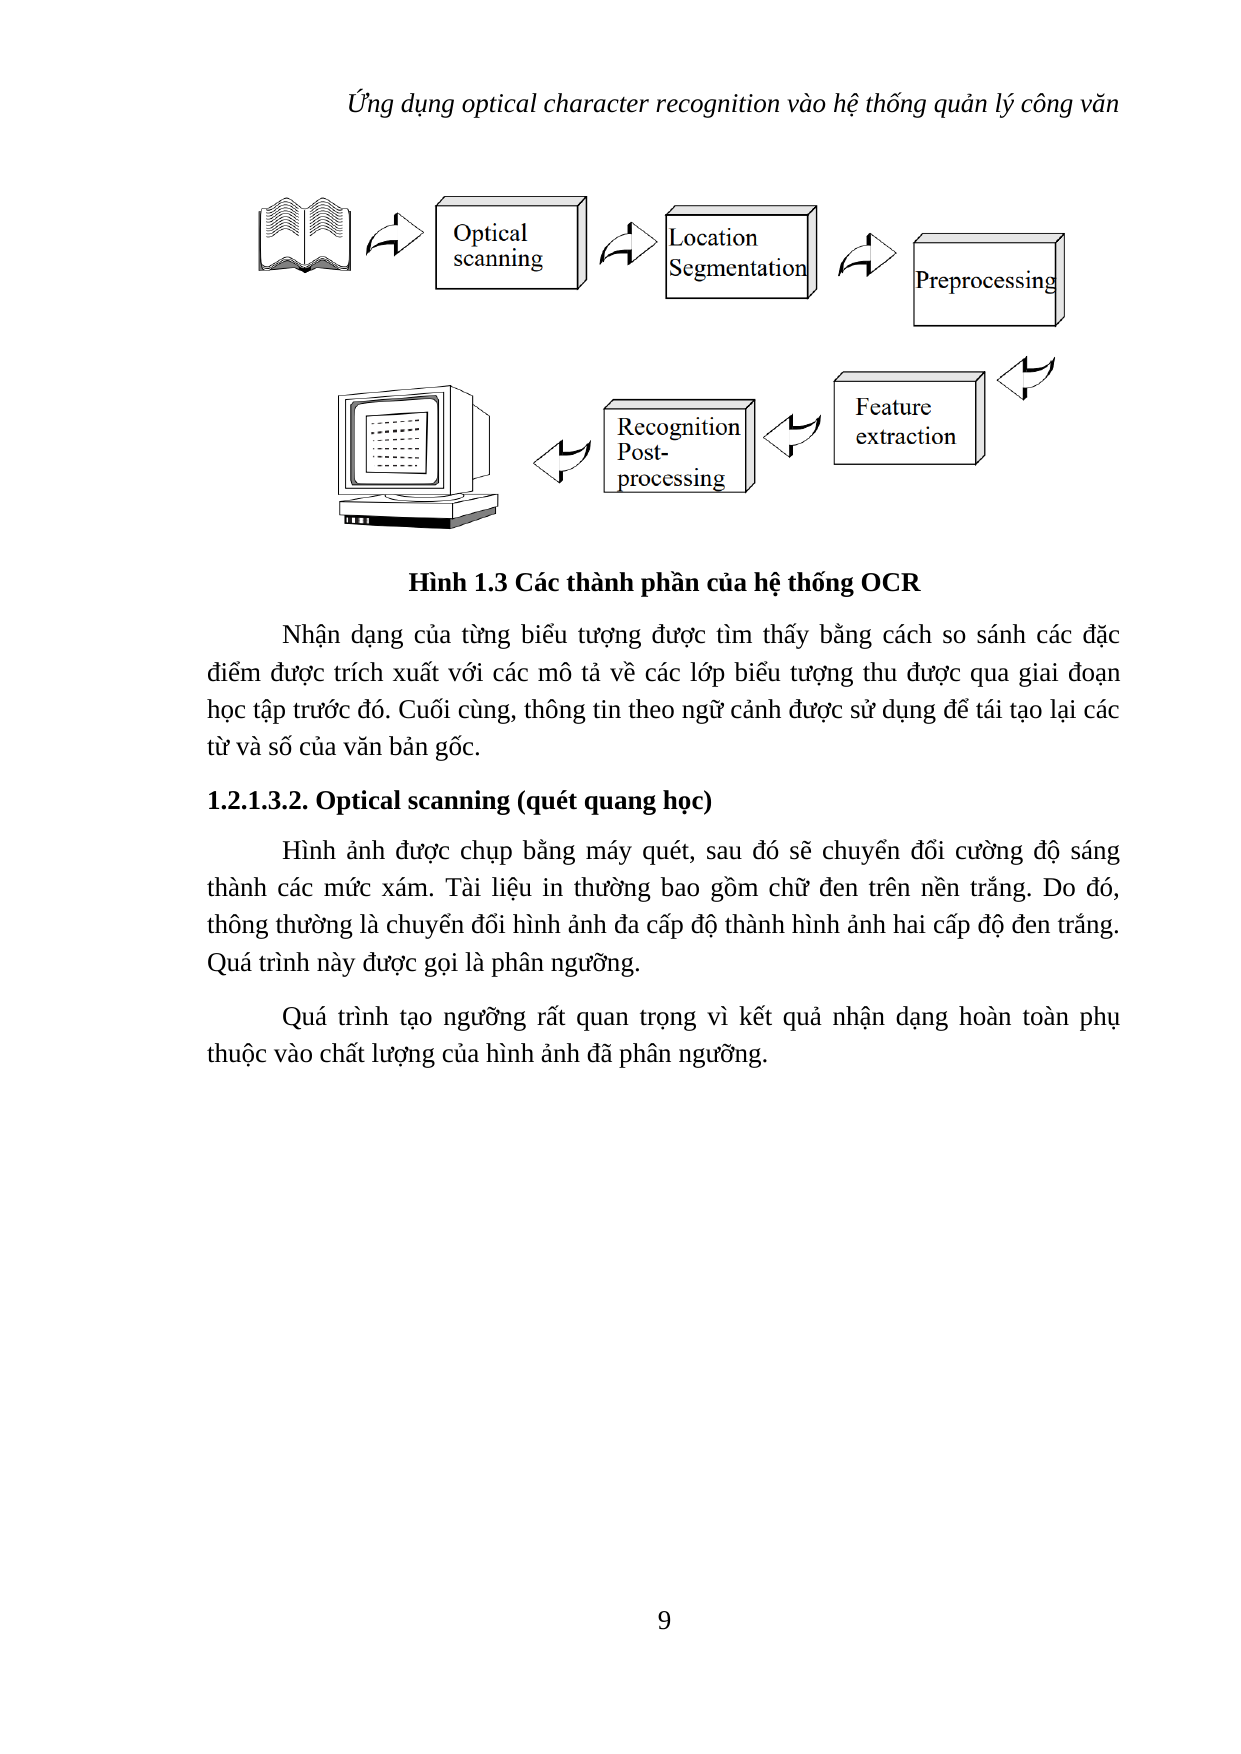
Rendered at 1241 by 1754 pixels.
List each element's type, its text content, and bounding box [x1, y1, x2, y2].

text Hình 1.3 Các thành phần của hệ thống OCR [207, 566, 1122, 598]
text Nhận dạng của từng biểu tượng được tìm thấy bằng cách so sánh các đặc điểm được trích xuất với các mô tả về các lớp biểu tượng thu được qua giai đoạn học tập trước đó. Cuối cùng, thông tin theo ngữ cảnh được sử dụng để tái tạo lại các từ và số của văn bản gốc. [207, 618, 1122, 761]
text Quá trình tạo ngưỡng rất quan trọng vì kết quả nhận dạng hoàn toàn phụ thuộc vào chất lượng của hình ảnh đã phân ngưỡng. [207, 1000, 1122, 1068]
subtitle Optical scanning (quét quang học) [207, 784, 1122, 815]
picture [247, 177, 1082, 546]
text Hình ảnh được chụp bằng máy quét, sau đó sẽ chuyển đổi cường độ sáng thành các mức xám. Tài liệu in thường bao gồm chữ đen trên nền trắng. Do đó, thông thường là chuyển đổi hình ảnh đa cấp độ thành hình ảnh hai cấp độ đen trắng. Quá trình này được gọi là phân ngưỡng. [207, 834, 1122, 977]
